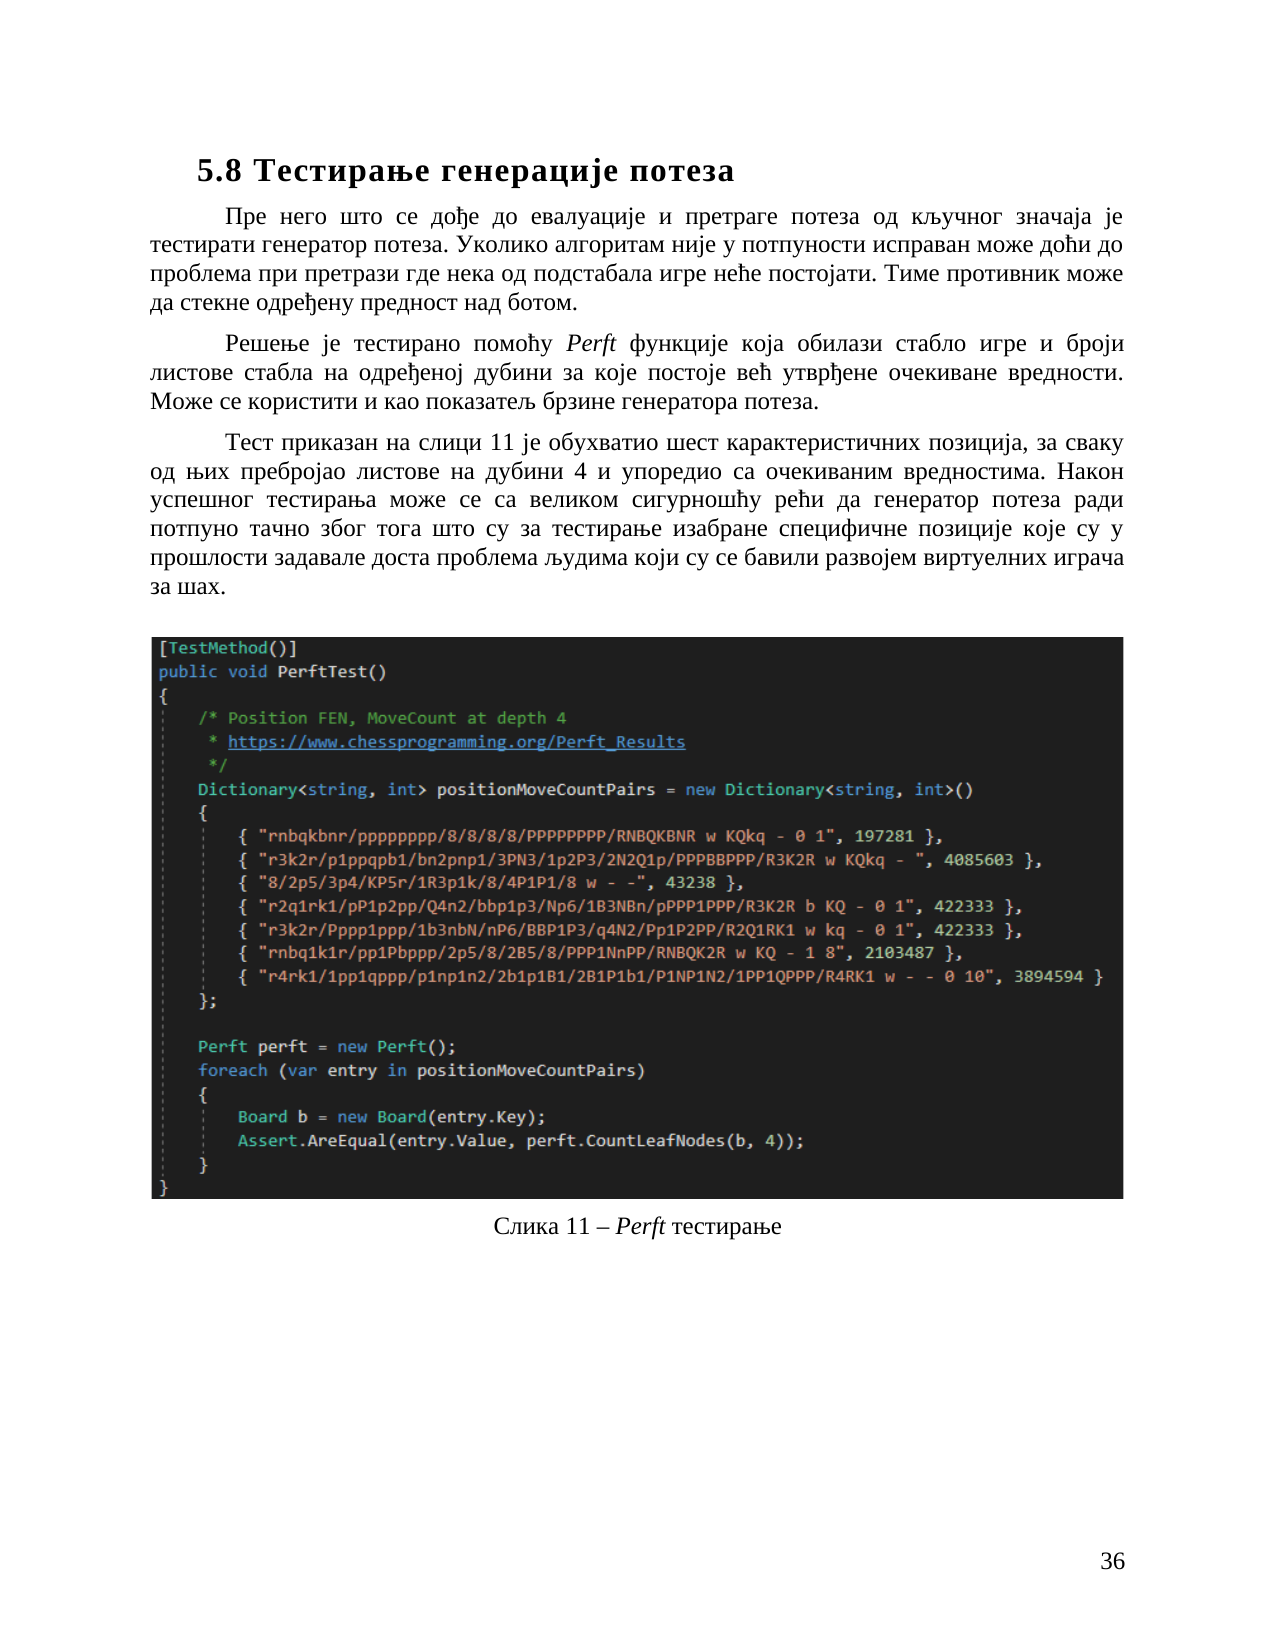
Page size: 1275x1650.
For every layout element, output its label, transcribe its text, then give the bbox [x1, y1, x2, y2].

text Решење је тестирано помоћу Perft функције која обилази стабло игре и броји листове стабла на одређеној дубини за које постоје већ утврђене очекиване вредности. Може се користити и као показатељ брзине генератора потеза. [150, 328, 1125, 414]
picture [151, 637, 1124, 1199]
text Тест приказан на слици 11 је обухватио шест карактеристичних позиција, за сваку од њих пребројао листове на дубини 4 и упоредио са очекиваним вредностима. Након успешног тестирања може се са великом сигурношћу рећи да генератор потеза ради потпуно тачно због тога што су за тестирање изабране специфичне позиције које су у прошлости задавале доста проблема људима који су се бавили развојем виртуелних играча за шах. [150, 427, 1125, 599]
text Слика 11 – Perft тестирање [75, 1211, 1125, 1239]
text Пре него што се дође до евалуације и претраге потеза од кључног значаја је тестирати генератор потеза. Уколико алгоритам није у потпуности исправан може доћи до проблема при претрази где нека од подстабала игре неће постојати. Тиме противник може да стекне одређену предност над ботом. [150, 201, 1125, 316]
subtitle Тестирање генерације потеза [197, 150, 1125, 188]
